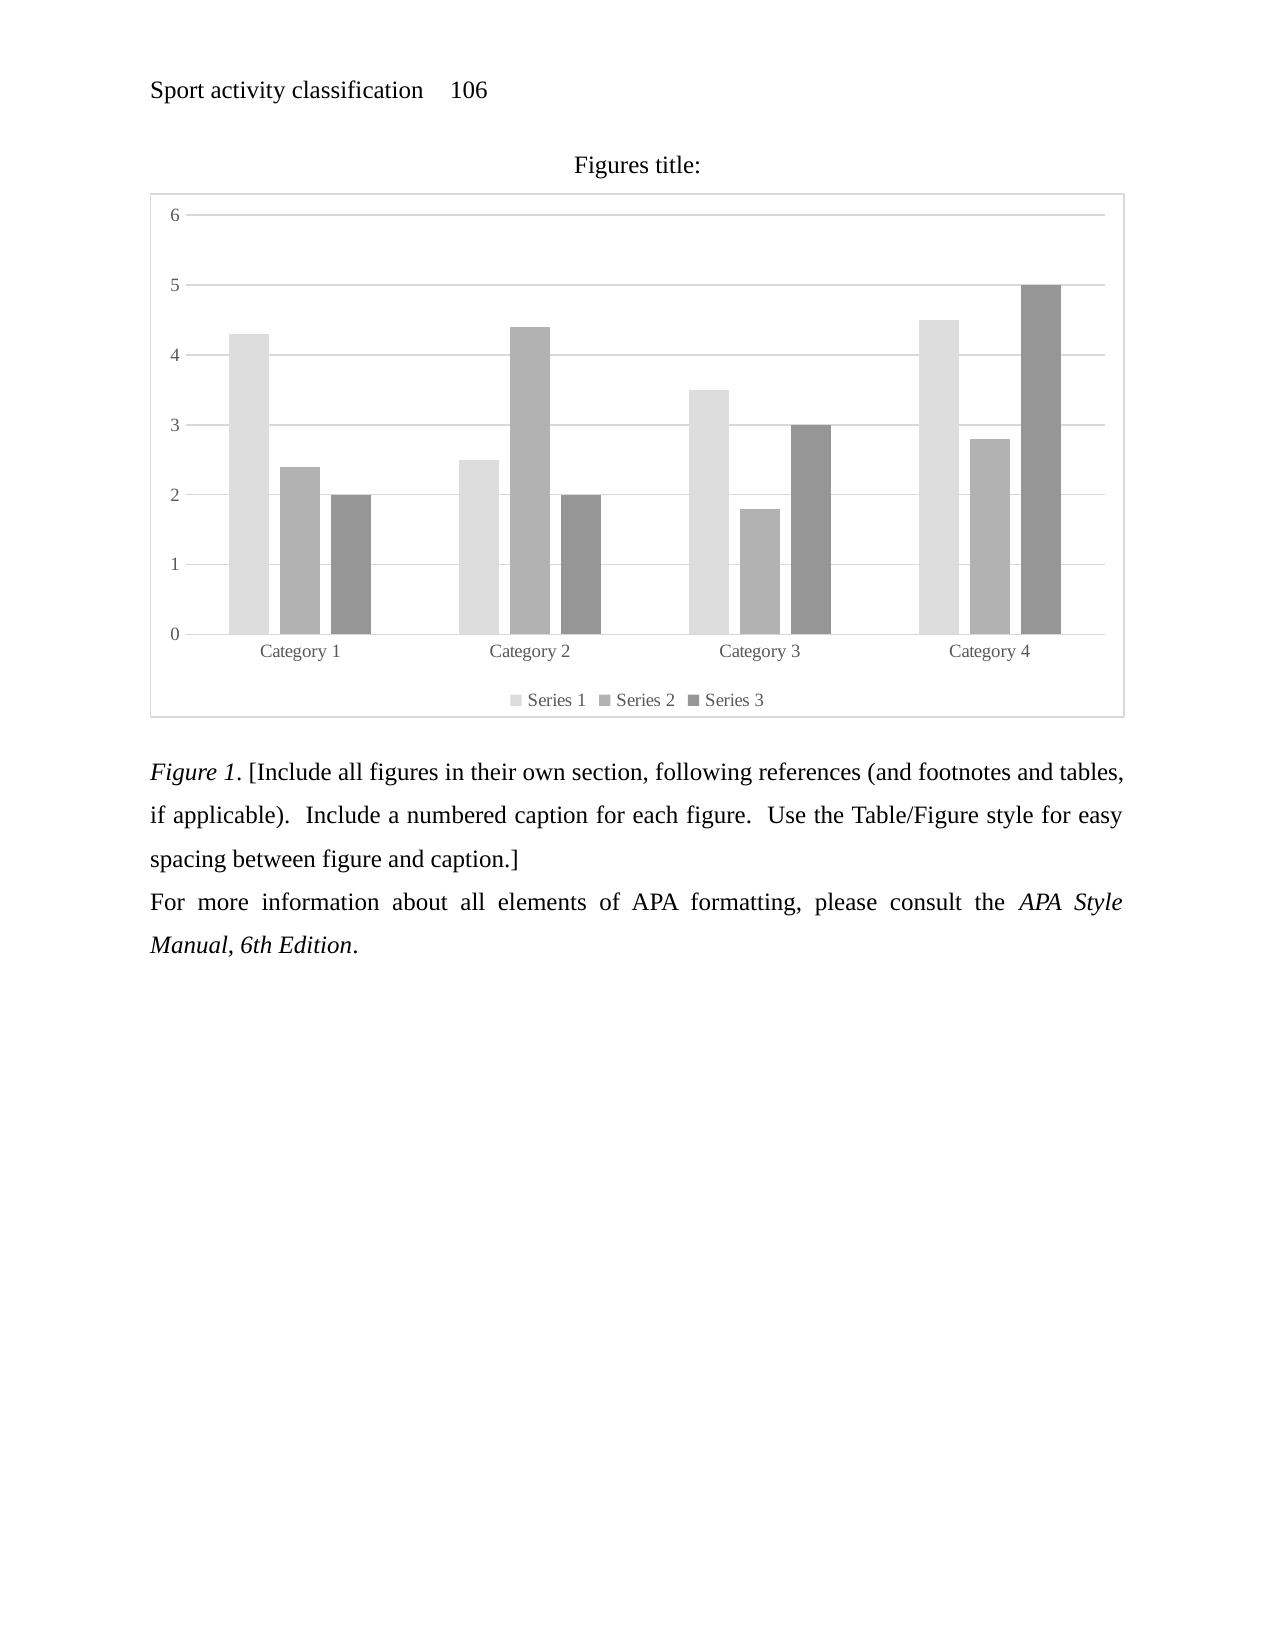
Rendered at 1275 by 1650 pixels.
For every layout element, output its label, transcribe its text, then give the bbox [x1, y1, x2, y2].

text For more information about all elements of APA formatting, please consult the APA Style Manual, 6th Edition. [150, 887, 1125, 959]
text Figure 1. [150, 757, 1125, 872]
